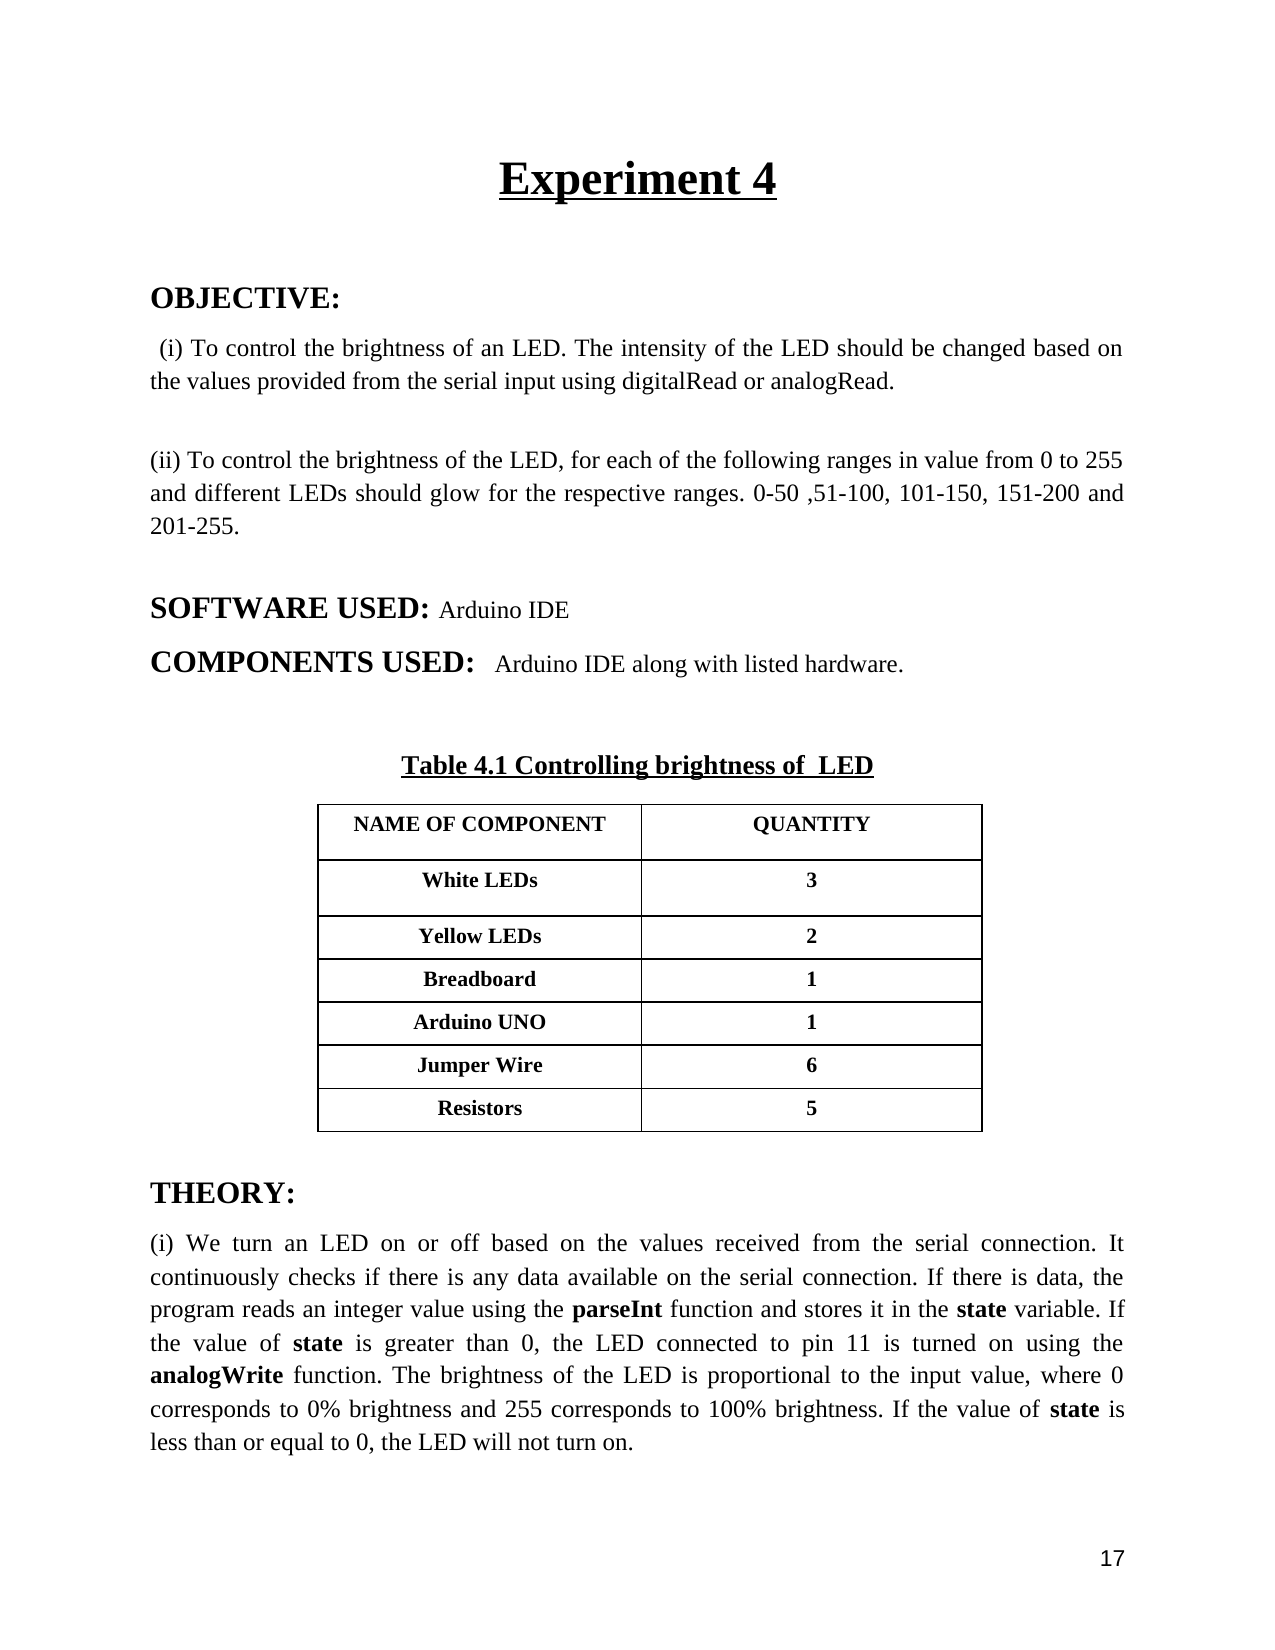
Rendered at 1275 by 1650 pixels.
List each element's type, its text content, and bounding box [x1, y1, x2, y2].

table_header QUANTITY [642, 805, 981, 859]
table_cell Arduino UNO [319, 1003, 641, 1044]
table_cell Jumper Wire [319, 1046, 641, 1087]
table_cell 3 [642, 861, 981, 915]
table_cell Resistors [319, 1089, 641, 1131]
text Table 4.1 Controlling brightness of LED [150, 749, 1125, 780]
table_cell 1 [642, 1003, 981, 1044]
table_cell White LEDs [319, 861, 641, 915]
table_cell 2 [642, 917, 981, 958]
table_cell Yellow LEDs [319, 917, 641, 958]
table_cell 6 [642, 1046, 981, 1087]
text THEORY: [150, 1175, 1125, 1211]
text Experiment 4 [150, 150, 1125, 205]
text (i) We turn an LED on or off based on the values received from the serial connection. It continuously checks if there is any data available on the serial connection. If there is data, the program reads an integer value using the parseInt function and stores it in the state variable. If the value of state is greater than 0, the LED connected to pin 11 is turned on using the analogWrite function. The brightness of the LED is proportional to the input value, where 0 corresponds to 0% brightness and 255 corresponds to 100% brightness. If the value of state is less than or equal to 0, the LED will not turn on. [150, 1228, 1125, 1455]
text SOFTWARE USED: Arduino IDE [150, 589, 1125, 625]
table_header NAME OF COMPONENT [319, 805, 641, 859]
table_cell 5 [642, 1089, 981, 1131]
text COMPONENTS USED: Arduino IDE along with listed hardware. [150, 643, 1125, 679]
text (i) To control the brightness of an LED. The intensity of the LED should be changed based on the values provided from the serial input using digitalRead or analogRead. [150, 333, 1125, 395]
text OBJECTIVE: [150, 279, 1125, 316]
table_cell Breadboard [319, 960, 641, 1001]
table_cell 1 [642, 960, 981, 1001]
text (ii) To control the brightness of the LED, for each of the following ranges in value from 0 to 255 and different LEDs should glow for the respective ranges. 0-50 ,51-100, 101-150, 151-200 and 201-255. [150, 445, 1125, 540]
